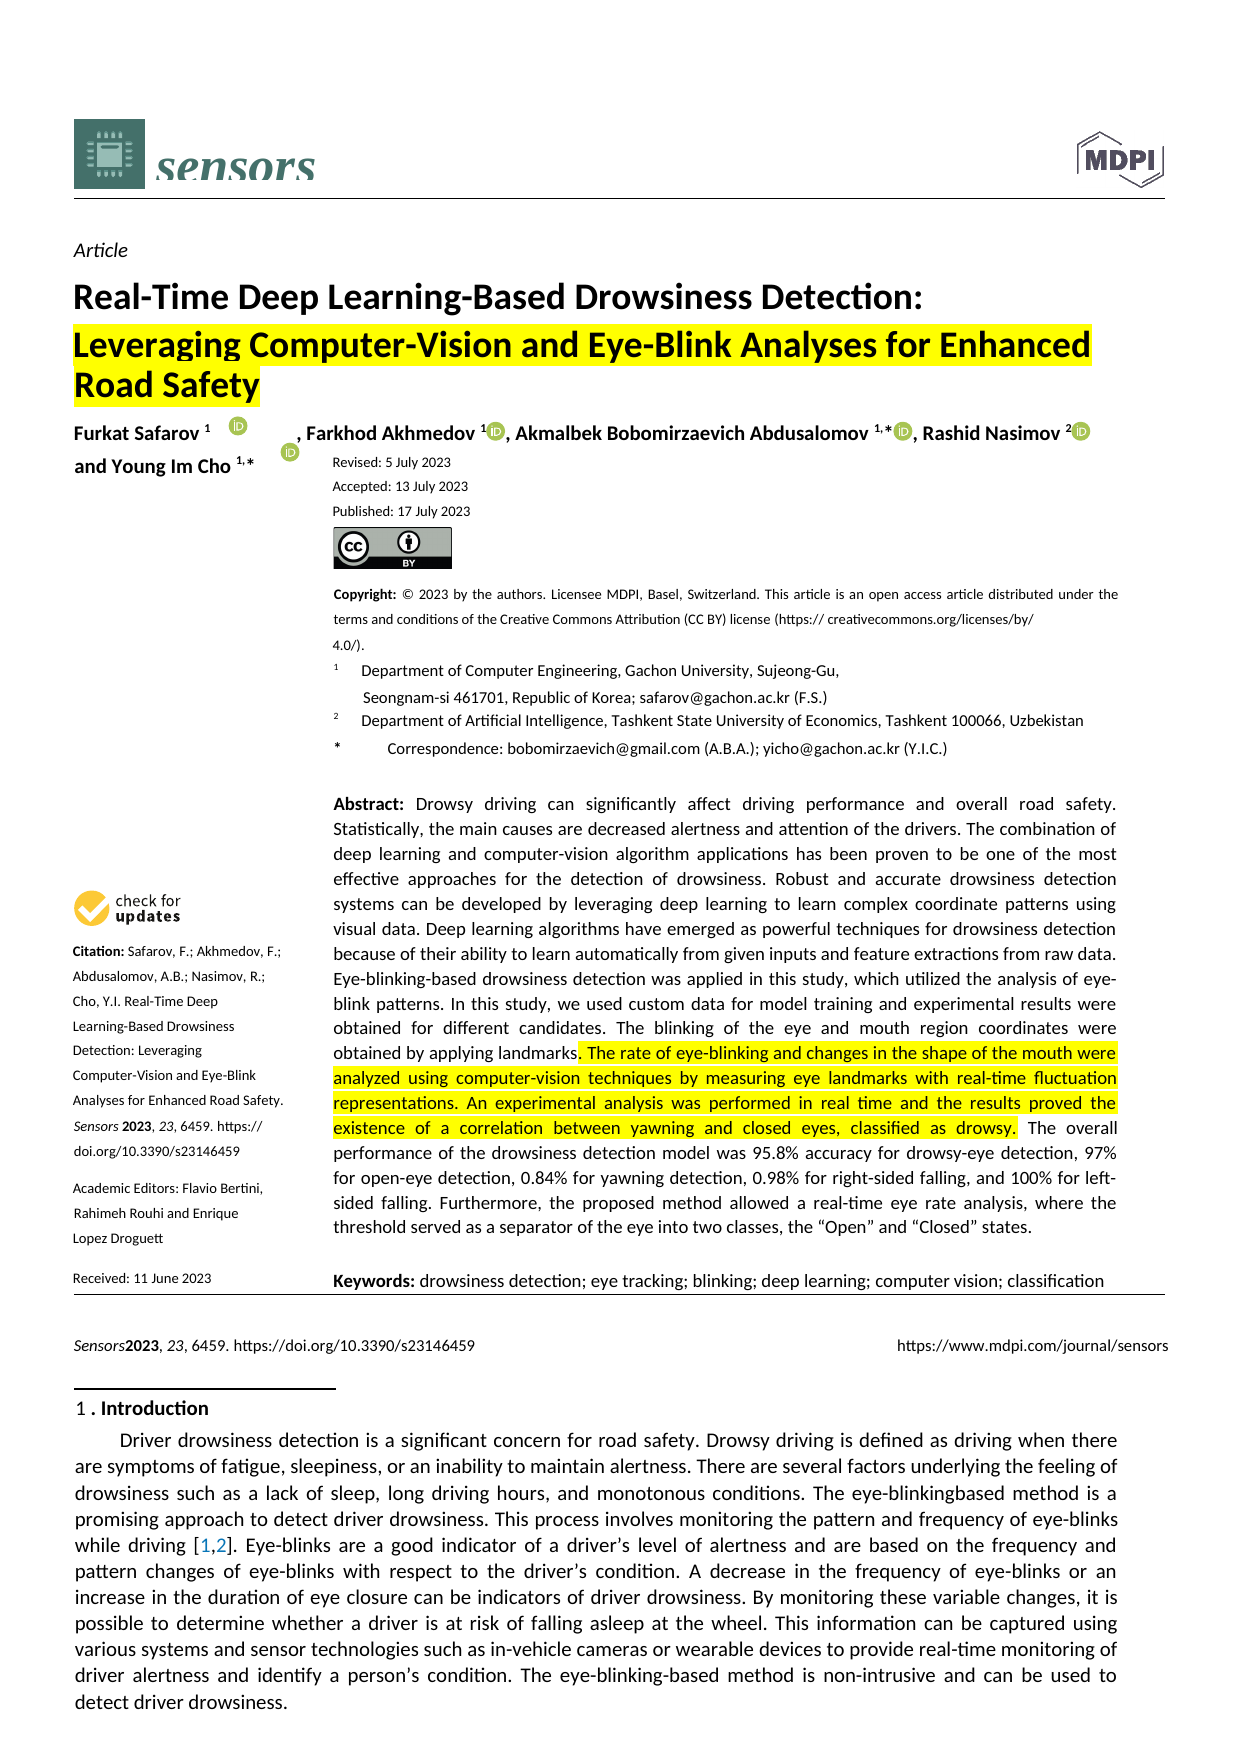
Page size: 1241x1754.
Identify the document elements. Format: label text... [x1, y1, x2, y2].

text Academic Editors: Flavio Bertini, Rahimeh Rouhi and Enrique [73, 1180, 307, 1222]
text Citation: Safarov, F.; Akhmedov, F.; [73, 942, 307, 960]
list Department of Computer Engineering, Gachon University, Sujeong-Gu, [333, 661, 1119, 681]
text 4.0/). [332, 636, 1119, 654]
text Received: 11 June 2023 [73, 1269, 307, 1287]
text Seongnam-si 461701, Republic of Korea; safarov@gachon.ac.kr (F.S.) [363, 687, 1119, 707]
text Published: 17 July 2023 [332, 502, 1119, 520]
text Detection: Leveraging [73, 1042, 307, 1059]
text Keywords: drowsiness detection; eye tracking; blinking; deep learning; computer vision; classification [333, 1269, 1118, 1292]
picture [1076, 130, 1164, 188]
list Department of Artificial Intelligence, Tashkent State University of Economics, Tashkent 100066, Uzbekistan [333, 710, 1119, 730]
text Computer-Vision and Eye-Blink [73, 1066, 307, 1084]
text Leveraging Computer-Vision and Eye-Blink Analyses for Enhanced Road Safety [260, 324, 1119, 407]
text Revised: 5 July 2023 [332, 453, 1119, 471]
text Lopez Droguett [73, 1229, 307, 1247]
subtitle and Young Im Cho 1,* [74, 453, 307, 478]
text Accepted: 13 July 2023 [332, 478, 1119, 496]
text * Correspondence: bobomirzaevich@gmail.com (A.B.A.); yicho@gachon.ac.kr (Y.I.C.) [333, 738, 1119, 758]
text Cho, Y.I. Real-Time Deep [73, 992, 307, 1010]
subtitle Article [74, 237, 1119, 262]
text Analyses for Enhanced Road Safety. Sensors 2023, 23, 6459. https:// doi.org/10.3390/s23146459 [73, 1091, 307, 1160]
picture [333, 527, 452, 569]
text Furkat Safarov , Farkhod Akhmedov 1, Akmalbek Bobomirzaevich Abdusalomov 1,*, Rashid Nasimov 2 [74, 421, 1119, 446]
text Sensors2023, 23, 6459. https://doi.org/10.3390/s23146459 https://www.mdpi.com/journal/sensors [73, 1335, 1119, 1356]
text Abstract: Drowsy driving can significantly affect driving performance and overall road safety. Statistically, the main causes are decreased alertness and attention of the drivers. The combination of deep learning and computer-vision algorithm applications has been proven to be one of the most effective approaches for the detection of drowsiness. Robust and accurate drowsiness detection systems can be developed by leveraging deep learning to learn complex coordinate patterns using visual data. Deep learning algorithms have emerged as powerful techniques for drowsiness detection because of their ability to learn automatically from given inputs and feature extractions from raw data. Eye-blinking-based drowsiness detection was applied in this study, which utilized the analysis of eye-blink patterns. In this study, we used custom data for model training and experimental results were obtained for different candidates. The blinking of the eye and mouth region coordinates were obtained by applying landmarks. The rate of eye-blinking and changes in the shape of the mouth were analyzed using computer-vision techniques by measuring eye landmarks with real-time fluctuation representations. An experimental analysis was performed in real time and the results proved the existence of a correlation between yawning and closed eyes, classified as drowsy. The overall performance of the drowsiness detection model was 95.8% accuracy for drowsy-eye detection, 97% for open-eye detection, 0.84% for yawning detection, 0.98% for right-sided falling, and 100% for left-sided falling. Furthermore, the proposed method allowed a real-time eye rate analysis, where the threshold served as a separator of the eye into two classes, the “Open” and “Closed” states. [333, 792, 1118, 1066]
text Copyright: © 2023 by the authors. Licensee MDPI, Basel, Switzerland. This article is an open access article distributed under the terms and conditions of the Creative Commons Attribution (CC BY) license (https:// creativecommons.org/licenses/by/ [333, 585, 1119, 628]
text Learning-Based Drowsiness [73, 1017, 307, 1035]
text Abdusalomov, A.B.; Nasimov, R.; [73, 967, 307, 985]
text Real-Time Deep Learning-Based Drowsiness Detection: [73, 276, 1119, 318]
